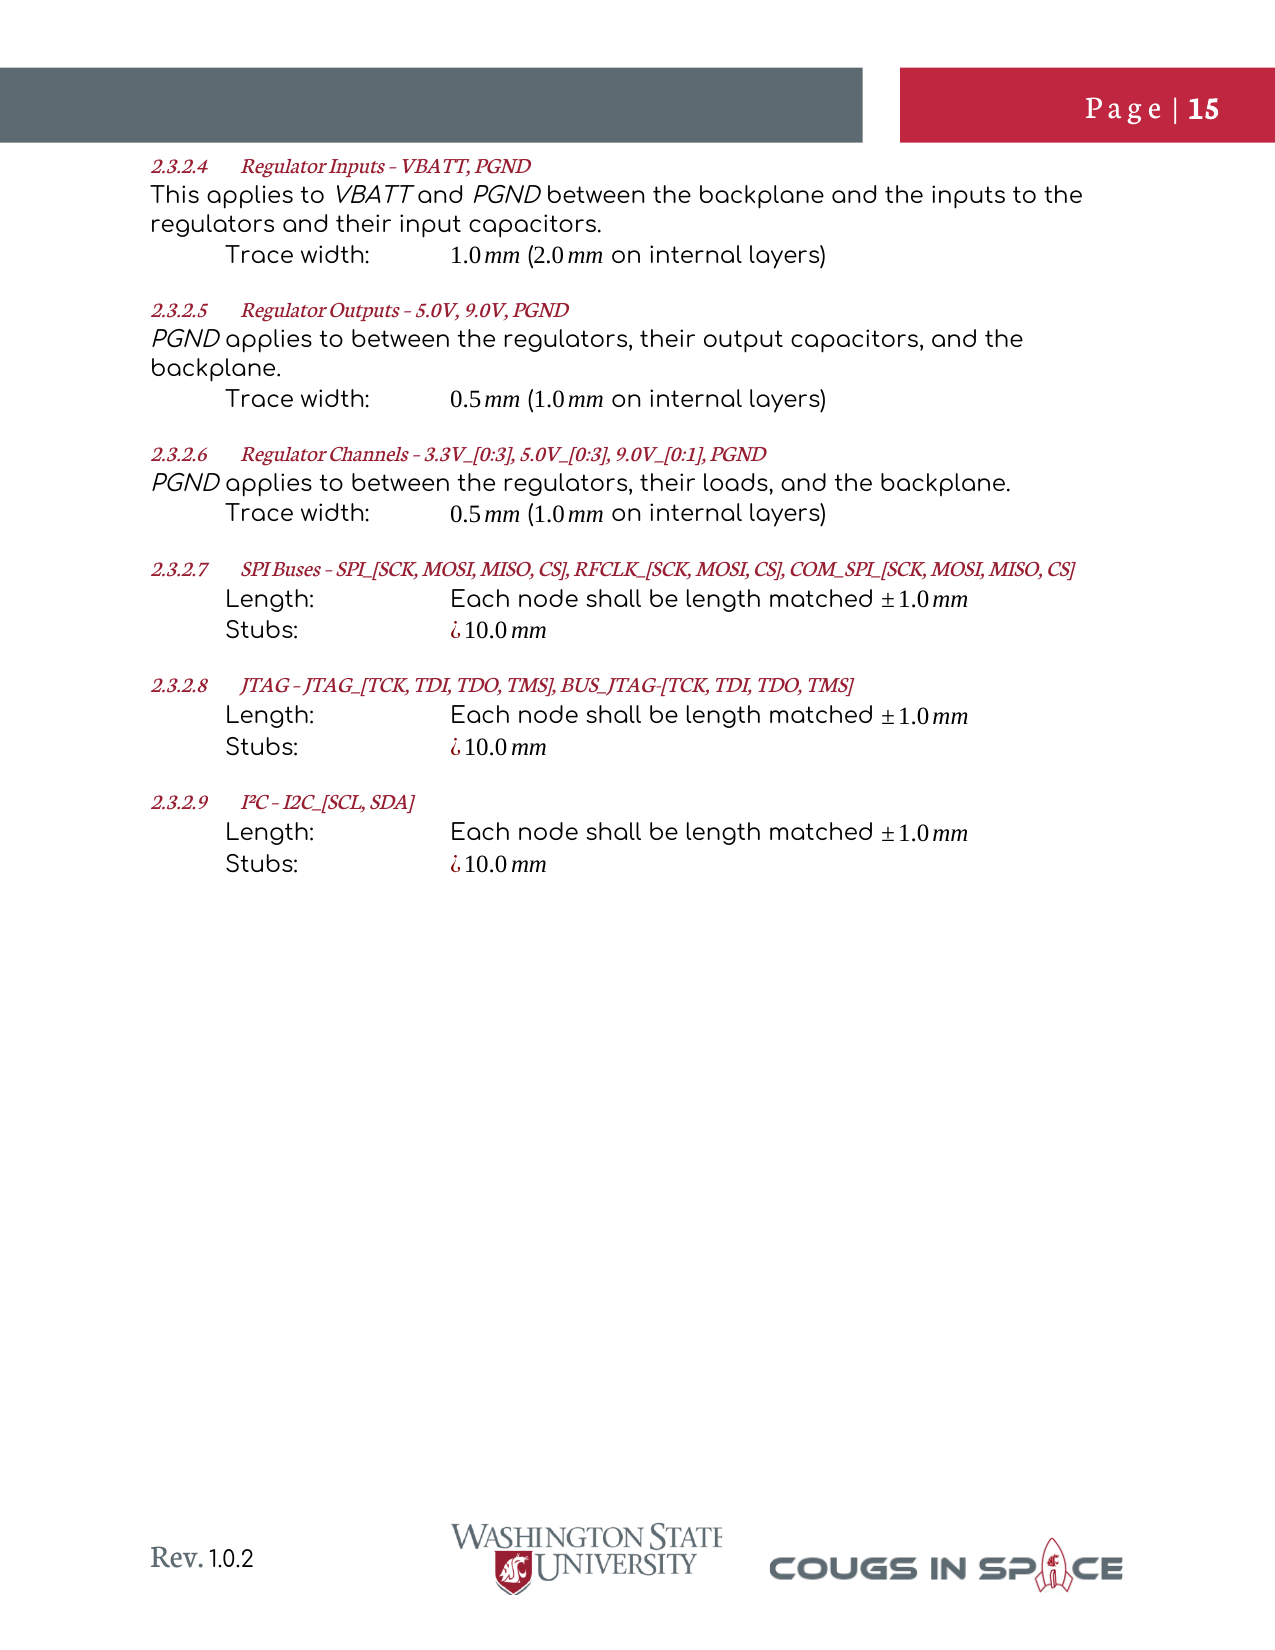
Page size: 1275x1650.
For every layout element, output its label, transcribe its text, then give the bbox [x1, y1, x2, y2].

text This applies to VBATT and PGND between the backplane and the inputs to the regulators and their input capacitors. [150, 183, 1125, 238]
text PGND applies to between the regulators, their output capacitors, and the backplane. [150, 327, 1125, 382]
picture [450, 1522, 723, 1595]
text Trace width: ( on internal layers) [225, 386, 1125, 413]
text Stubs: [225, 851, 1125, 878]
subtitle Regulator Outputs – 5.0V, 9.0V, PGND [150, 294, 1125, 323]
picture [769, 1537, 1123, 1594]
text Stubs: [225, 734, 1125, 762]
text Length: Each node shall be length matched [225, 703, 1125, 730]
subtitle JTAG – JTAG_[TCK, TDI, TDO, TMS], BUS_JTAG-[TCK, TDI, TDO, TMS] [150, 669, 1125, 698]
subtitle SPI Buses – SPI_[SCK, MOSI, MISO, CS], RFCLK_[SCK, MOSI, CS], COM_SPI_[SCK, MOSI, MISO, CS] [150, 553, 1125, 582]
text Length: Each node shall be length matched [225, 586, 1125, 613]
text Trace width: ( on internal layers) [225, 500, 1125, 528]
text Length: Each node shall be length matched [225, 819, 1125, 847]
text PGND applies to between the regulators, their loads, and the backplane. [150, 471, 1125, 497]
subtitle Regulator Inputs – VBATT, PGND [150, 150, 1125, 179]
subtitle Regulator Channels – 3.3V_[0:3], 5.0V_[0:3], 9.0V_[0:1], PGND [150, 438, 1125, 467]
subtitle I²C – I2C_[SCL, SDA] [150, 786, 1125, 815]
text Stubs: [225, 617, 1125, 645]
text Trace width: ( on internal layers) [225, 242, 1125, 269]
